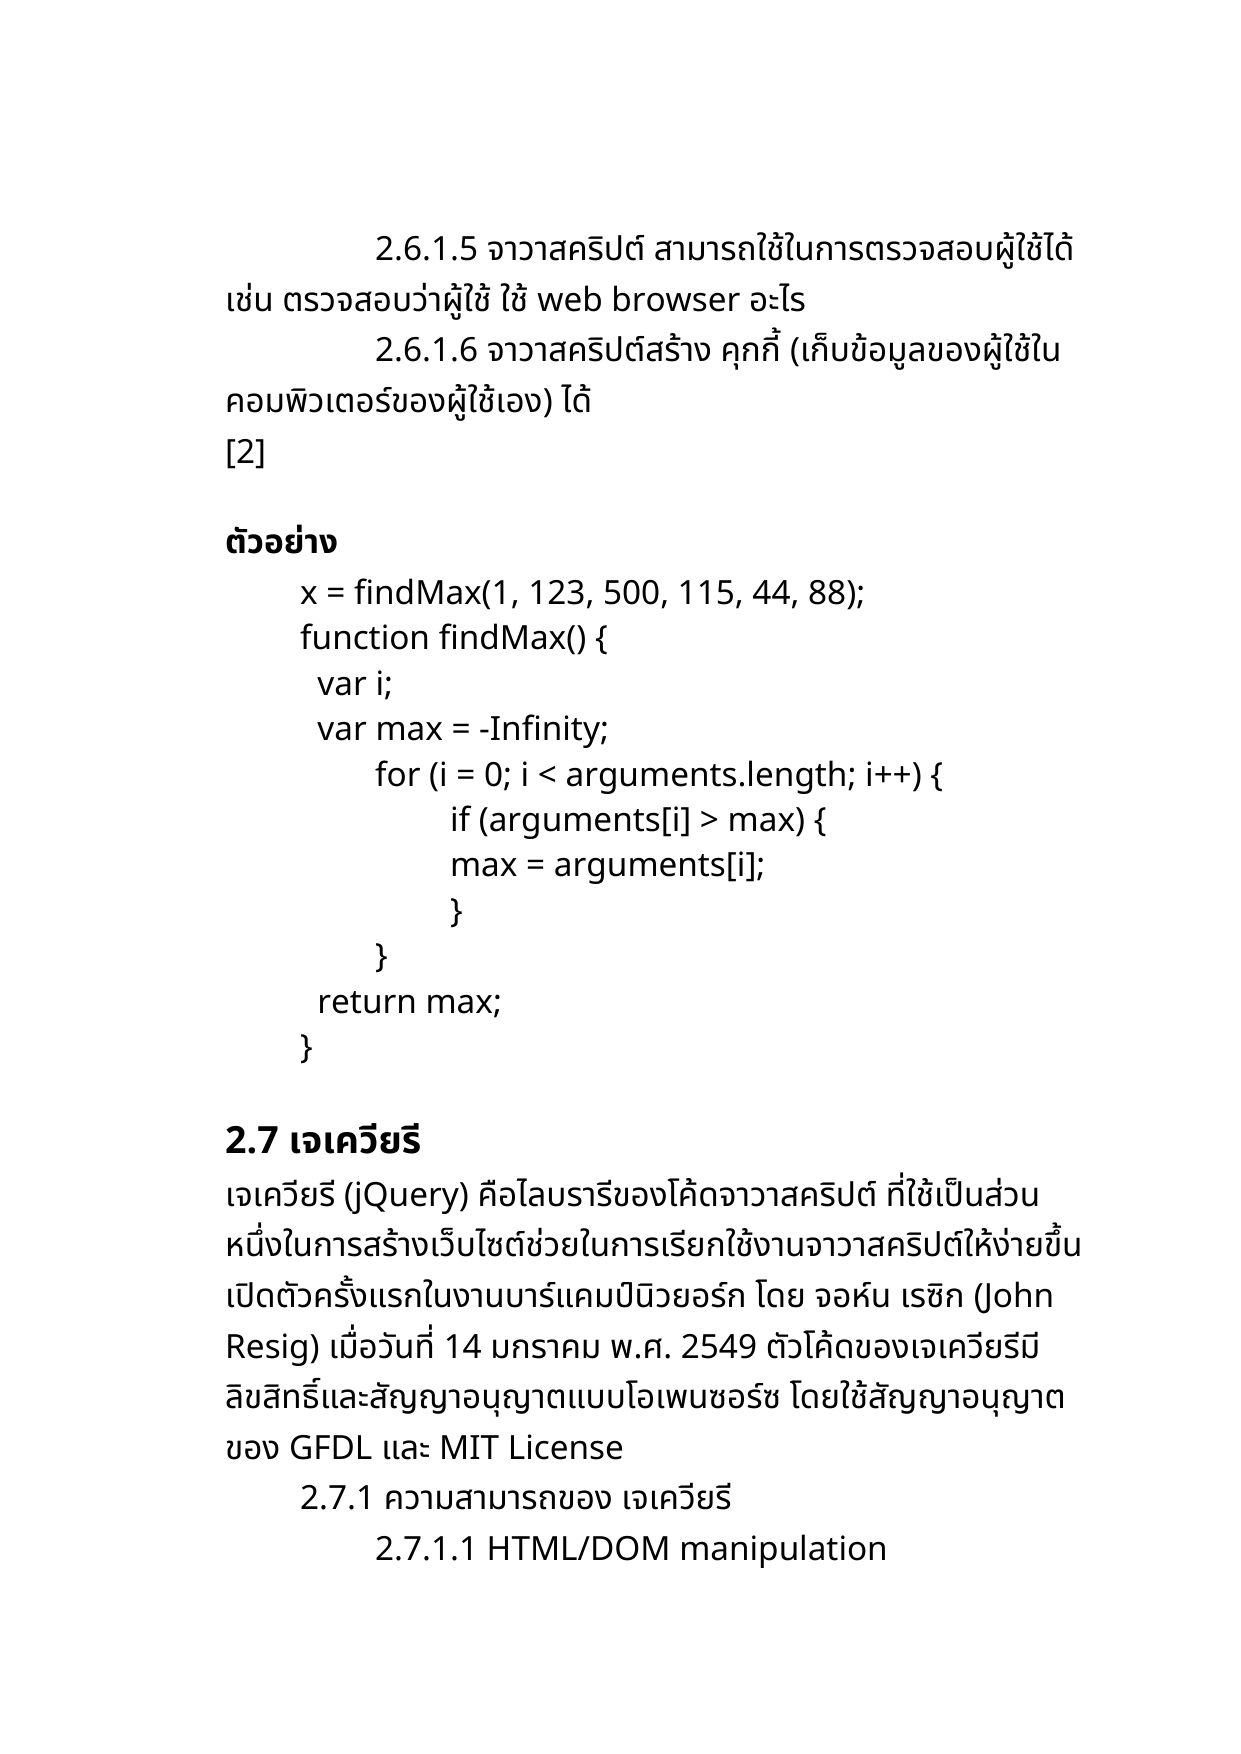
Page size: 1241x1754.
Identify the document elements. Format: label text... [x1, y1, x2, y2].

text max = arguments[i]; [300, 841, 1090, 887]
text x = findMax(1, 123, 500, 115, 44, 88); [225, 569, 1090, 614]
text return max; [300, 977, 1090, 1023]
text 2.6.1.6 จาวาสคริปต์สร้าง คุกกี้ (เก็บข้อมูลของผู้ใช้ในคอมพิวเตอร์ของผู้ใช้เอง) ได้ [225, 326, 1090, 427]
text [2] [225, 427, 1090, 473]
text } [300, 932, 1090, 977]
text for (i = 0; i < arguments.length; i++) { [300, 750, 1090, 796]
text 2.7 เจเควียรี [225, 1114, 1090, 1171]
text function findMax() { [300, 614, 1090, 659]
text ตัวอย่าง [225, 518, 1090, 569]
text 2.7.1 ความสามารถของ เจเควียรี [225, 1474, 1090, 1525]
text 2.7.1.1 HTML/DOM manipulation [225, 1525, 1090, 1570]
text } [300, 887, 1090, 932]
text if (arguments[i] > max) { [300, 796, 1090, 841]
text var max = -Infinity; [300, 705, 1090, 750]
text 2.6.1.5 จาวาสคริปต์ สามารถใช้ในการตรวจสอบผู้ใช้ได้เช่น ตรวจสอบว่าผู้ใช้ ใช้ web browser อะไร [225, 225, 1090, 326]
text เจเควียรี (jQuery) คือไลบรารีของโค้ดจาวาสคริปต์ ที่ใช้เป็นส่วนหนึ่งในการสร้างเว็บไซต์ช่วยในการเรียกใช้งานจาวาสคริปต์ให้ง่ายขึ้น เปิดตัวครั้งแรกในงานบาร์แคมป์นิวยอร์ก โดย จอห์น เรซิก (John Resig) เมื่อวันที่ 14 มกราคม พ.ศ. 2549 ตัวโค้ดของเจเควียรีมีลิขสิทธิ์และสัญญาอนุญาตแบบโอเพนซอร์ซ โดยใช้สัญญาอนุญาตของ GFDL และ MIT License [225, 1171, 1090, 1474]
text } [300, 1023, 1090, 1068]
text var i; [300, 659, 1090, 705]
